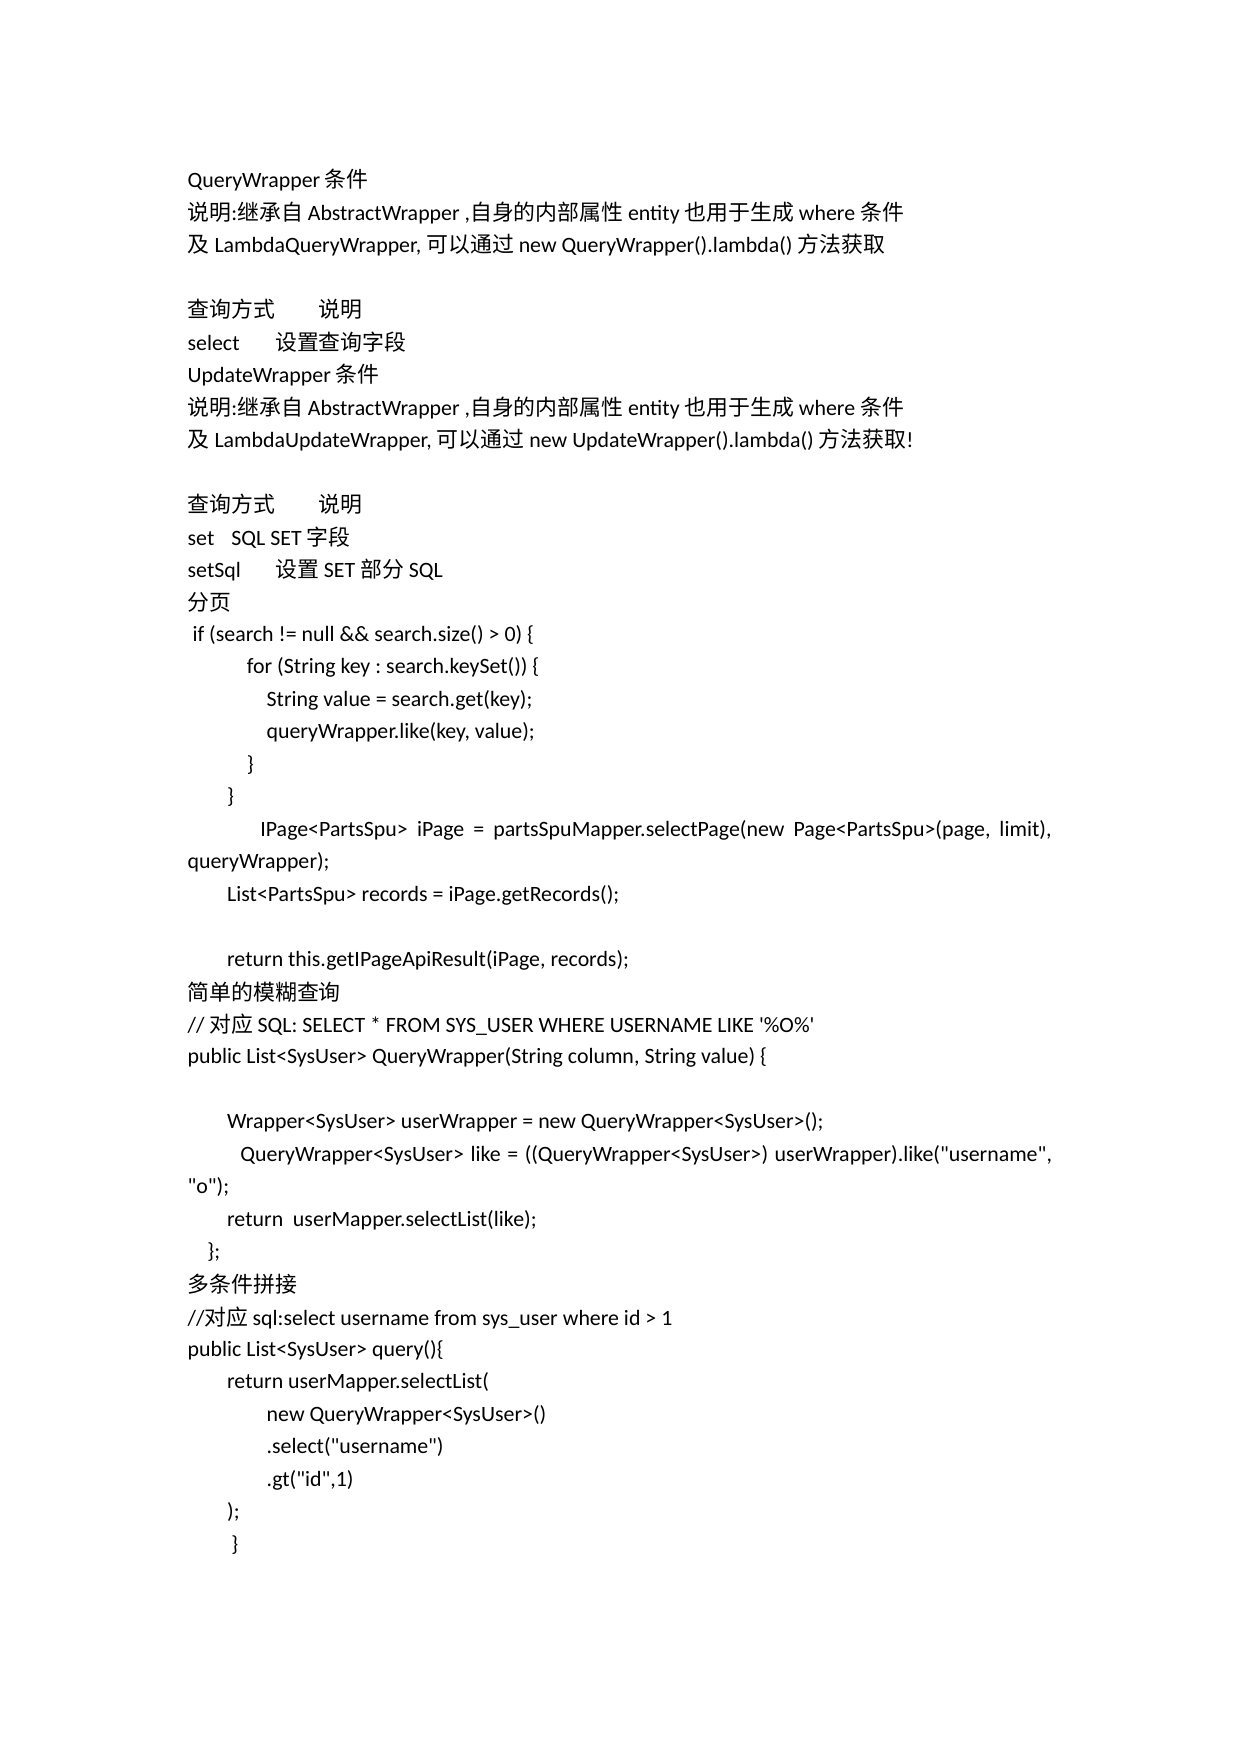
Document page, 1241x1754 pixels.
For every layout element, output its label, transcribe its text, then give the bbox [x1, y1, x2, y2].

text } [187, 747, 1053, 779]
text IPage<PartsSpu> iPage = partsSpuMapper.selectPage(new Page<PartsSpu>(page, limit), queryWrapper); [187, 812, 1053, 877]
text 查询方式 说明 [187, 487, 1053, 519]
text set SQL SET 字段 [187, 519, 1053, 552]
text return userMapper.selectList( [187, 1364, 1053, 1397]
text List<PartsSpu> records = iPage.getRecords(); [187, 877, 1053, 909]
text }; [187, 1234, 1053, 1267]
text .select("username") [187, 1429, 1053, 1462]
text UpdateWrapper条件 [187, 357, 1053, 389]
text 查询方式 说明 [187, 292, 1053, 324]
text } [187, 779, 1053, 812]
text public List<SysUser> QueryWrapper(String column, String value) { [187, 1039, 1053, 1072]
text return this.getIPageApiResult(iPage, records); [187, 942, 1053, 974]
text ); [187, 1494, 1053, 1527]
text } [187, 1527, 1053, 1559]
text public List<SysUser> query(){ [187, 1332, 1053, 1364]
text 说明:继承自 AbstractWrapper ,自身的内部属性 entity 也用于生成 where 条件 [187, 389, 1053, 422]
text select 设置查询字段 [187, 324, 1053, 357]
text 多条件拼接 [187, 1267, 1053, 1299]
text for (String key : search.keySet()) { [187, 649, 1053, 682]
text 说明:继承自 AbstractWrapper ,自身的内部属性 entity 也用于生成 where 条件 [187, 194, 1053, 227]
text return userMapper.selectList(like); [187, 1202, 1053, 1234]
text 及 LambdaQueryWrapper, 可以通过 new QueryWrapper().lambda() 方法获取 [187, 227, 1053, 259]
text String value = search.get(key); [187, 682, 1053, 714]
text QueryWrapper<SysUser> like = ((QueryWrapper<SysUser>) userWrapper).like("username", "o"); [187, 1137, 1053, 1202]
text setSql 设置 SET 部分 SQL [187, 552, 1053, 584]
text .gt("id",1) [187, 1462, 1053, 1494]
text new QueryWrapper<SysUser>() [187, 1397, 1053, 1429]
text //对应sql:select username from sys_user where id > 1 [187, 1299, 1053, 1332]
text 及 LambdaUpdateWrapper, 可以通过 new UpdateWrapper().lambda() 方法获取! [187, 422, 1053, 454]
text queryWrapper.like(key, value); [187, 714, 1053, 747]
text if (search != null && search.size() > 0) { [187, 617, 1053, 649]
text 分页 [187, 584, 1053, 617]
text // 对应SQL: SELECT * FROM SYS_USER WHERE USERNAME LIKE '%O%' [187, 1007, 1053, 1039]
text QueryWrapper条件 [187, 162, 1053, 194]
text 简单的模糊查询 [187, 974, 1053, 1007]
text Wrapper<SysUser> userWrapper = new QueryWrapper<SysUser>(); [187, 1104, 1053, 1137]
